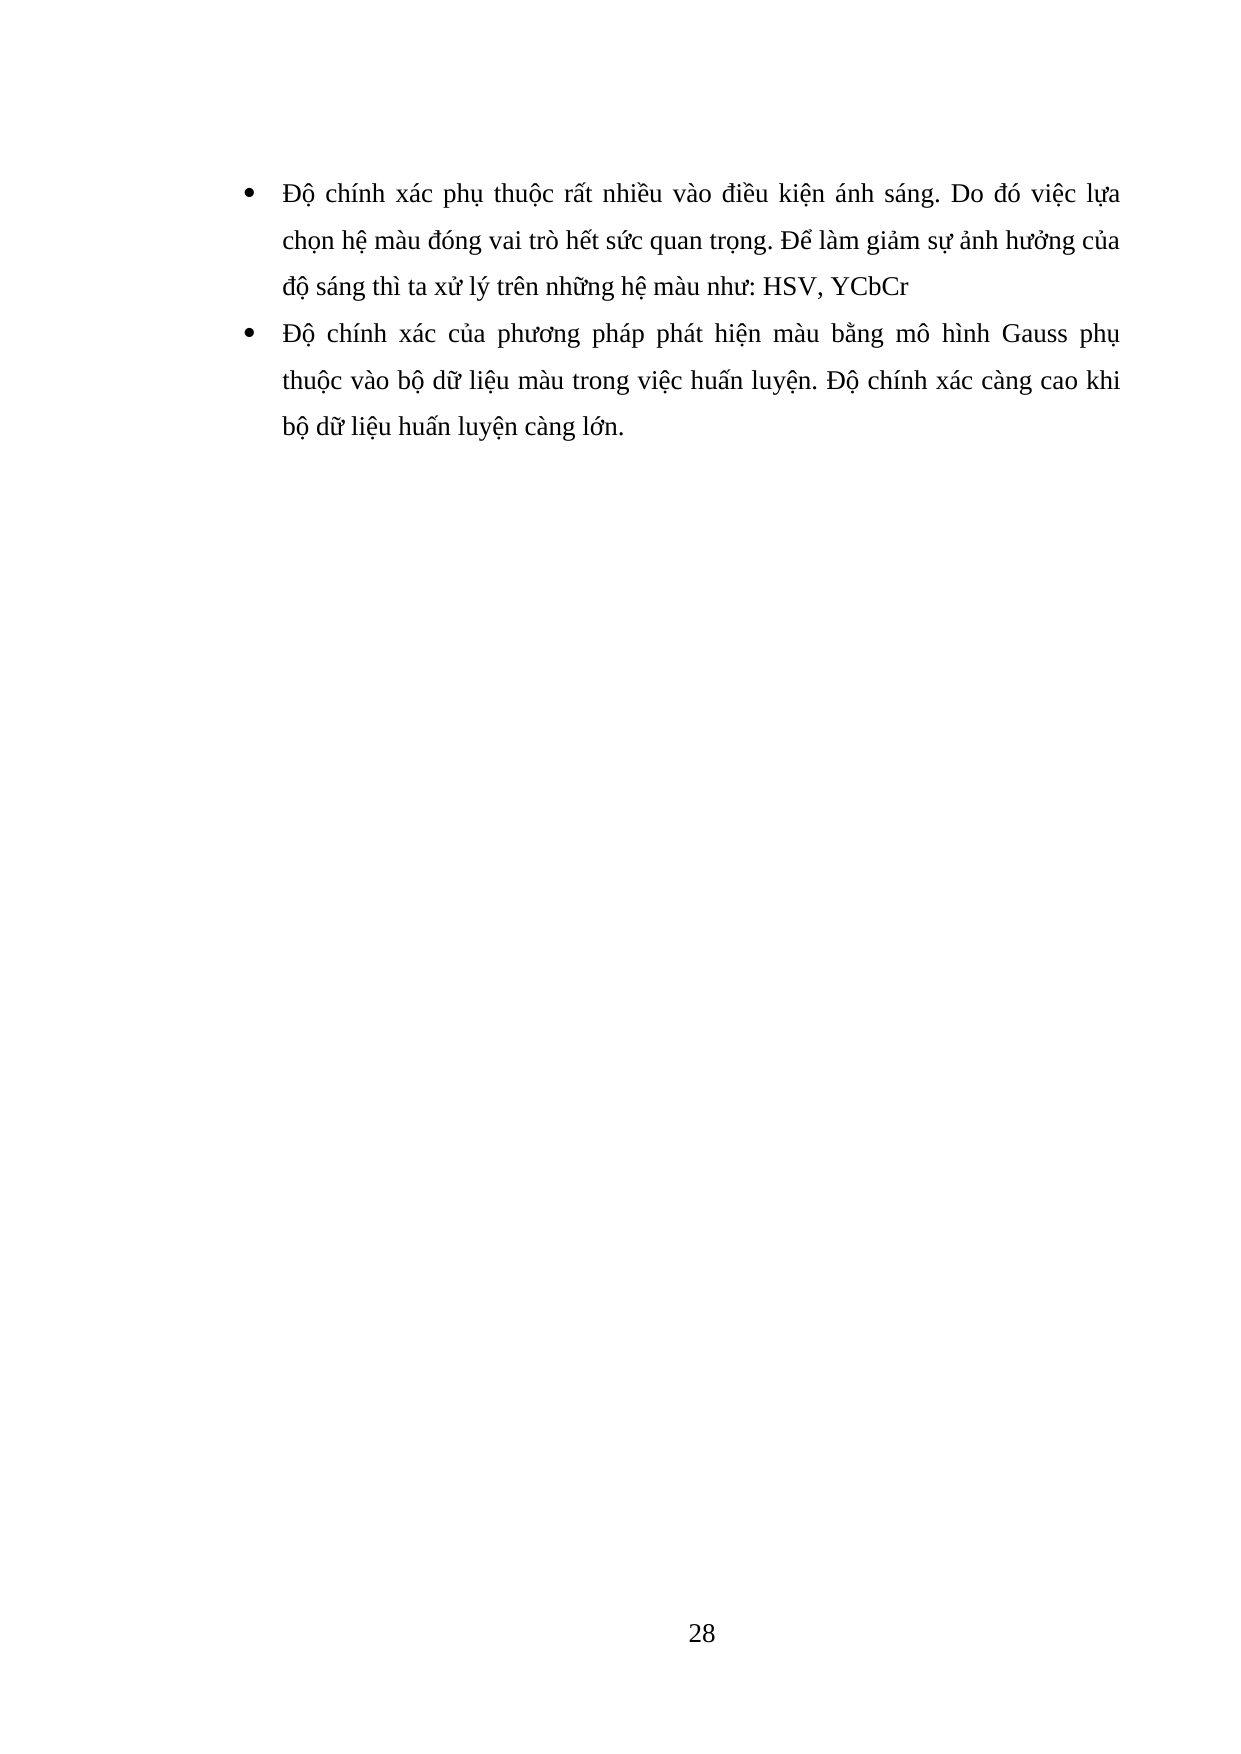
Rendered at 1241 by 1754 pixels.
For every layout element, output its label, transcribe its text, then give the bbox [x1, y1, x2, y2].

list Độ chính xác phụ thuộc rất nhiều vào điều kiện ánh sáng. Do đó việc lựa chọn hệ màu đóng vai trò hết sức quan trọng. Để làm giảm sự ảnh hưởng của độ sáng thì ta xử lý trên những hệ màu như: HSV, YCbCr [244, 177, 1122, 302]
list Độ chính xác của phương pháp phát hiện màu bằng mô hình Gauss phụ thuộc vào bộ dữ liệu màu trong việc huấn luyện. Độ chính xác càng cao khi bộ dữ liệu huấn luyện càng lớn. [244, 317, 1122, 442]
